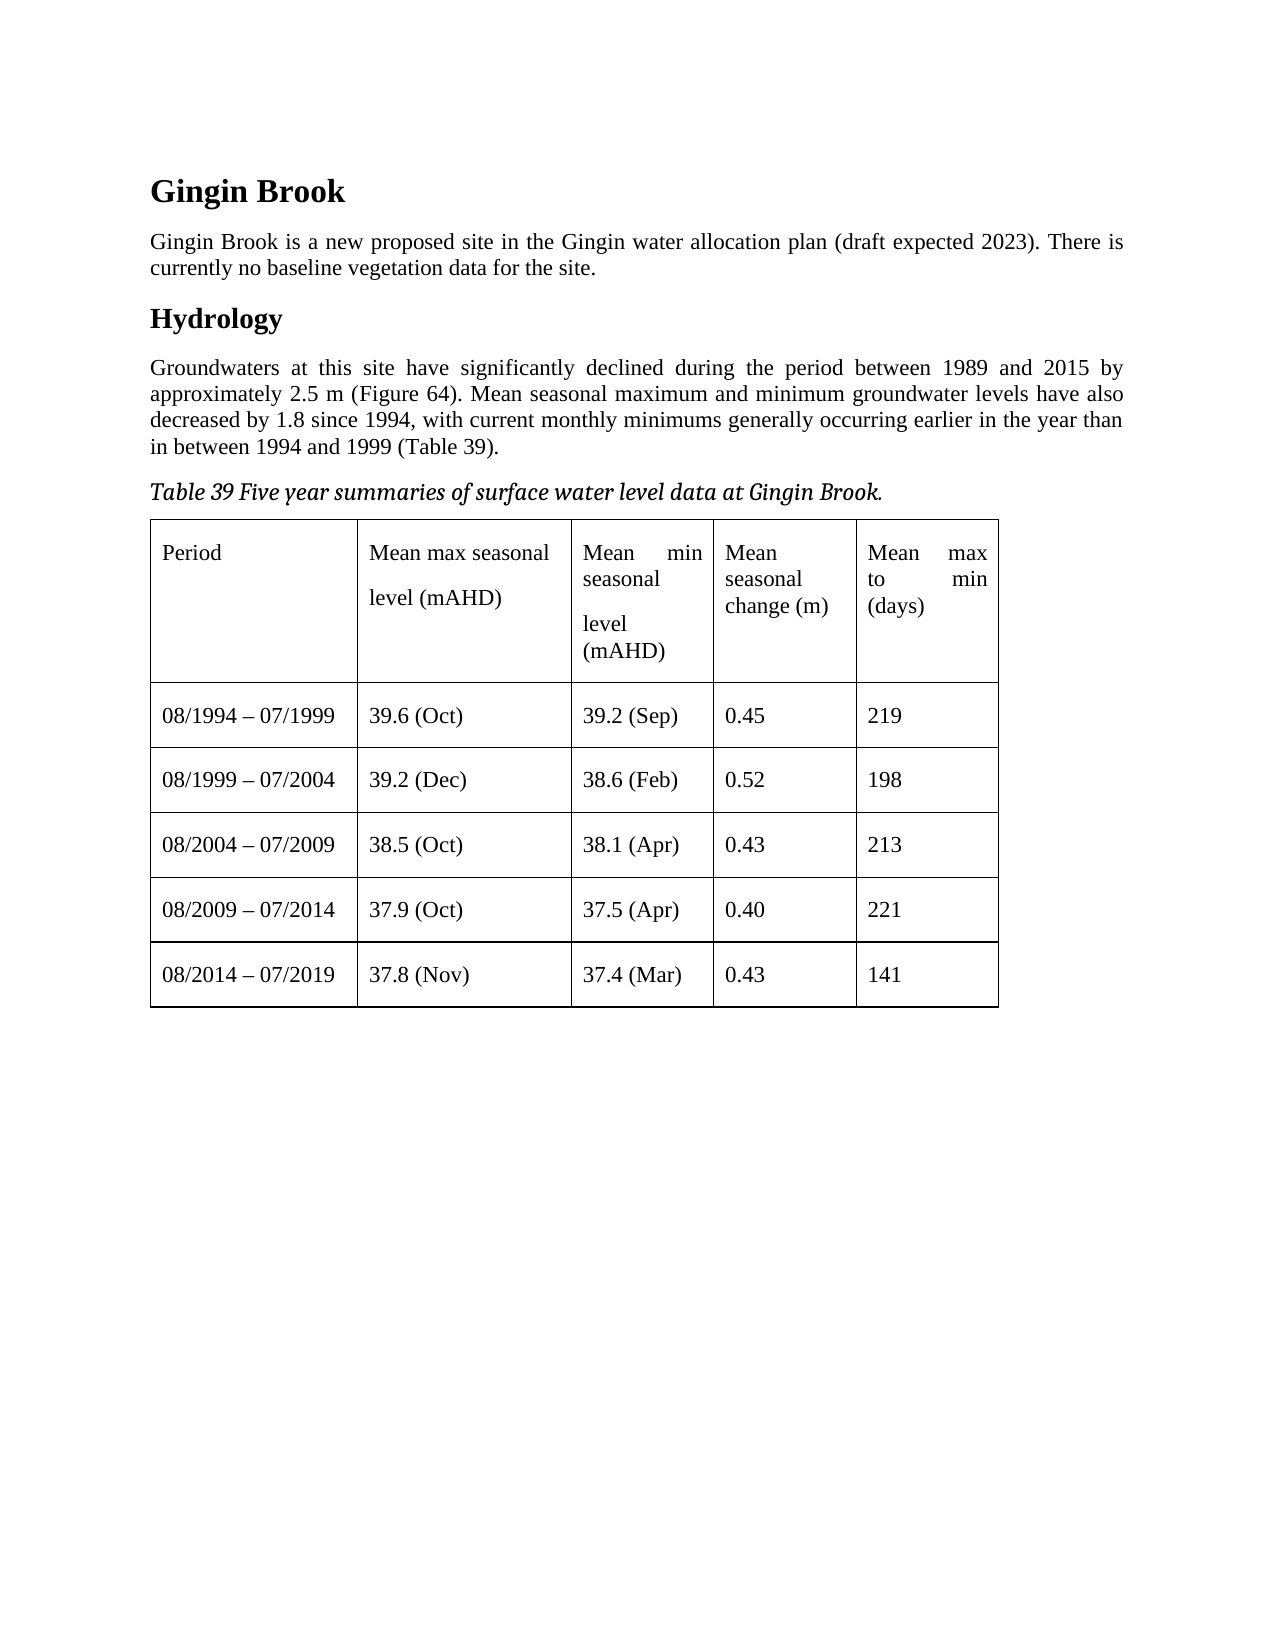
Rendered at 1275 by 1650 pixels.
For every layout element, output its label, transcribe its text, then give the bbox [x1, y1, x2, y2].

table_header Mean seasonal change (m) [714, 520, 856, 682]
table_cell 08/2014 – 07/2019 [151, 943, 357, 1006]
table_cell 141 [857, 943, 998, 1006]
subtitle Hydrology [150, 301, 1125, 335]
table_cell 08/1994 – 07/1999 [151, 683, 357, 747]
table_cell 39.6 (Oct) [358, 683, 571, 747]
table_cell 37.5 (Apr) [572, 878, 713, 941]
table_header Mean min seasonal level (mAHD) [572, 520, 713, 682]
table_cell 0.52 [714, 748, 856, 812]
table_cell 0.43 [714, 813, 856, 877]
table_cell 0.45 [714, 683, 856, 747]
table_cell 221 [857, 878, 998, 941]
text Groundwaters at this site have significantly declined during the period between 1989 and 2015 by approximately 2.5 m (Figure 64). Mean seasonal maximum and minimum groundwater levels have also decreased by 1.8 since 1994, with current monthly minimums generally occurring earlier in the year than in between 1994 and 1999 (Table 39). [150, 354, 1125, 459]
table_cell 39.2 (Dec) [358, 748, 571, 812]
table_cell 38.5 (Oct) [358, 813, 571, 877]
table_cell 37.4 (Mar) [572, 943, 713, 1006]
table_cell 37.9 (Oct) [358, 878, 571, 941]
table_cell 0.43 [714, 943, 856, 1006]
table_cell 39.2 (Sep) [572, 683, 713, 747]
table_cell 38.1 (Apr) [572, 813, 713, 877]
table_cell 0.40 [714, 878, 856, 941]
table_header Mean max to min (days) [857, 520, 998, 682]
table_cell 219 [857, 683, 998, 747]
table_cell 08/2004 – 07/2009 [151, 813, 357, 877]
subtitle Gingin Brook [150, 171, 1125, 209]
table_cell 08/2009 – 07/2014 [151, 878, 357, 941]
table_cell 38.6 (Feb) [572, 748, 713, 812]
table_cell 213 [857, 813, 998, 877]
text Gingin Brook is a new proposed site in the Gingin water allocation plan (draft expected 2023). There is currently no baseline vegetation data for the site. [150, 228, 1125, 281]
table_header Mean max seasonal level (mAHD) [358, 520, 571, 682]
text Table 39 Five year summaries of surface water level data at Gingin Brook. [150, 478, 1125, 507]
table_header Period [151, 520, 357, 682]
table_cell 37.8 (Nov) [358, 943, 571, 1006]
table_cell 08/1999 – 07/2004 [151, 748, 357, 812]
table_cell 198 [857, 748, 998, 812]
